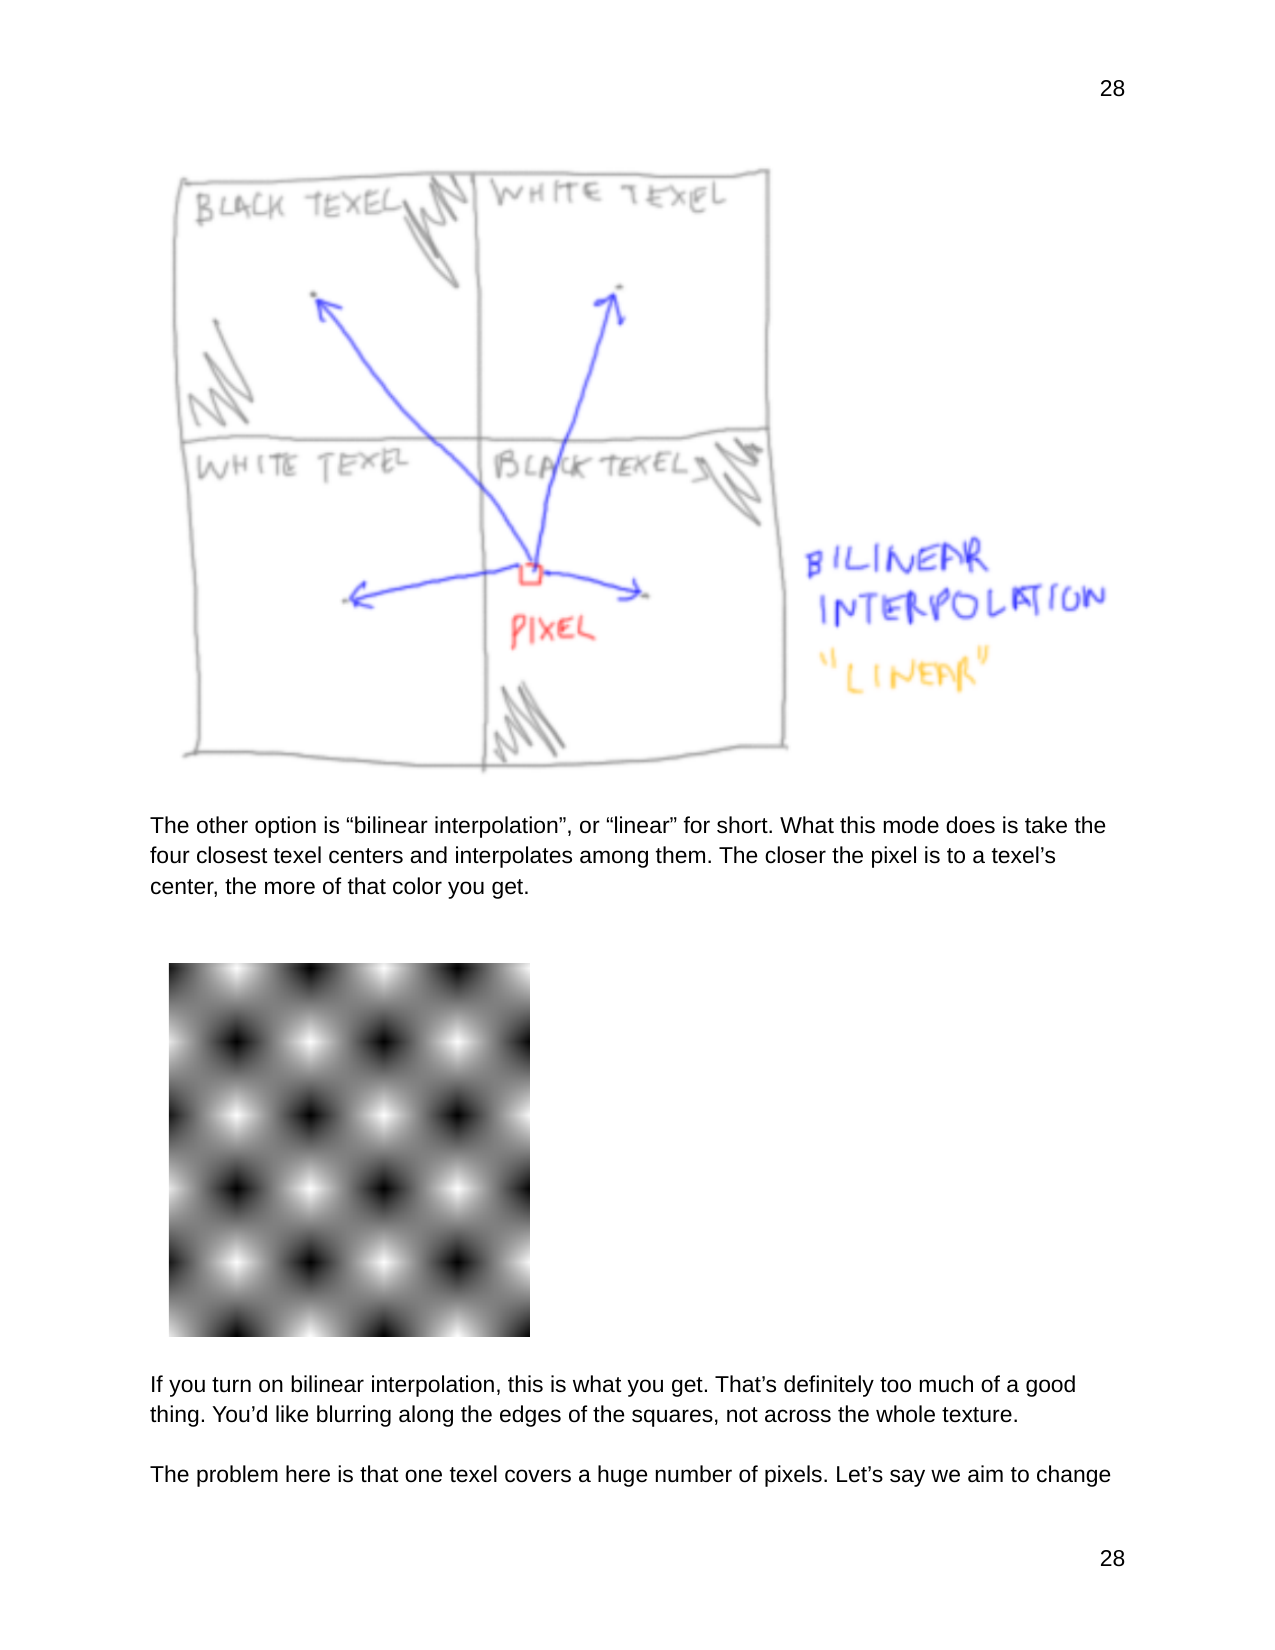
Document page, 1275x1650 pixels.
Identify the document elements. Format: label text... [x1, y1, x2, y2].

text The other option is “bilinear interpolation”, or “linear” for short. What this mode does is take the four closest texel centers and interpolates among them. The closer the pixel is to a texel’s center, the more of that color you get. [150, 812, 1125, 899]
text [150, 1461, 1125, 1488]
text If you turn on bilinear interpolation, this is what you get. That’s definitely too much of a good thing. You’d like blurring along the edges of the squares, not across the whole texture. [150, 1371, 1125, 1427]
picture [168, 963, 530, 1337]
picture [168, 150, 1124, 779]
